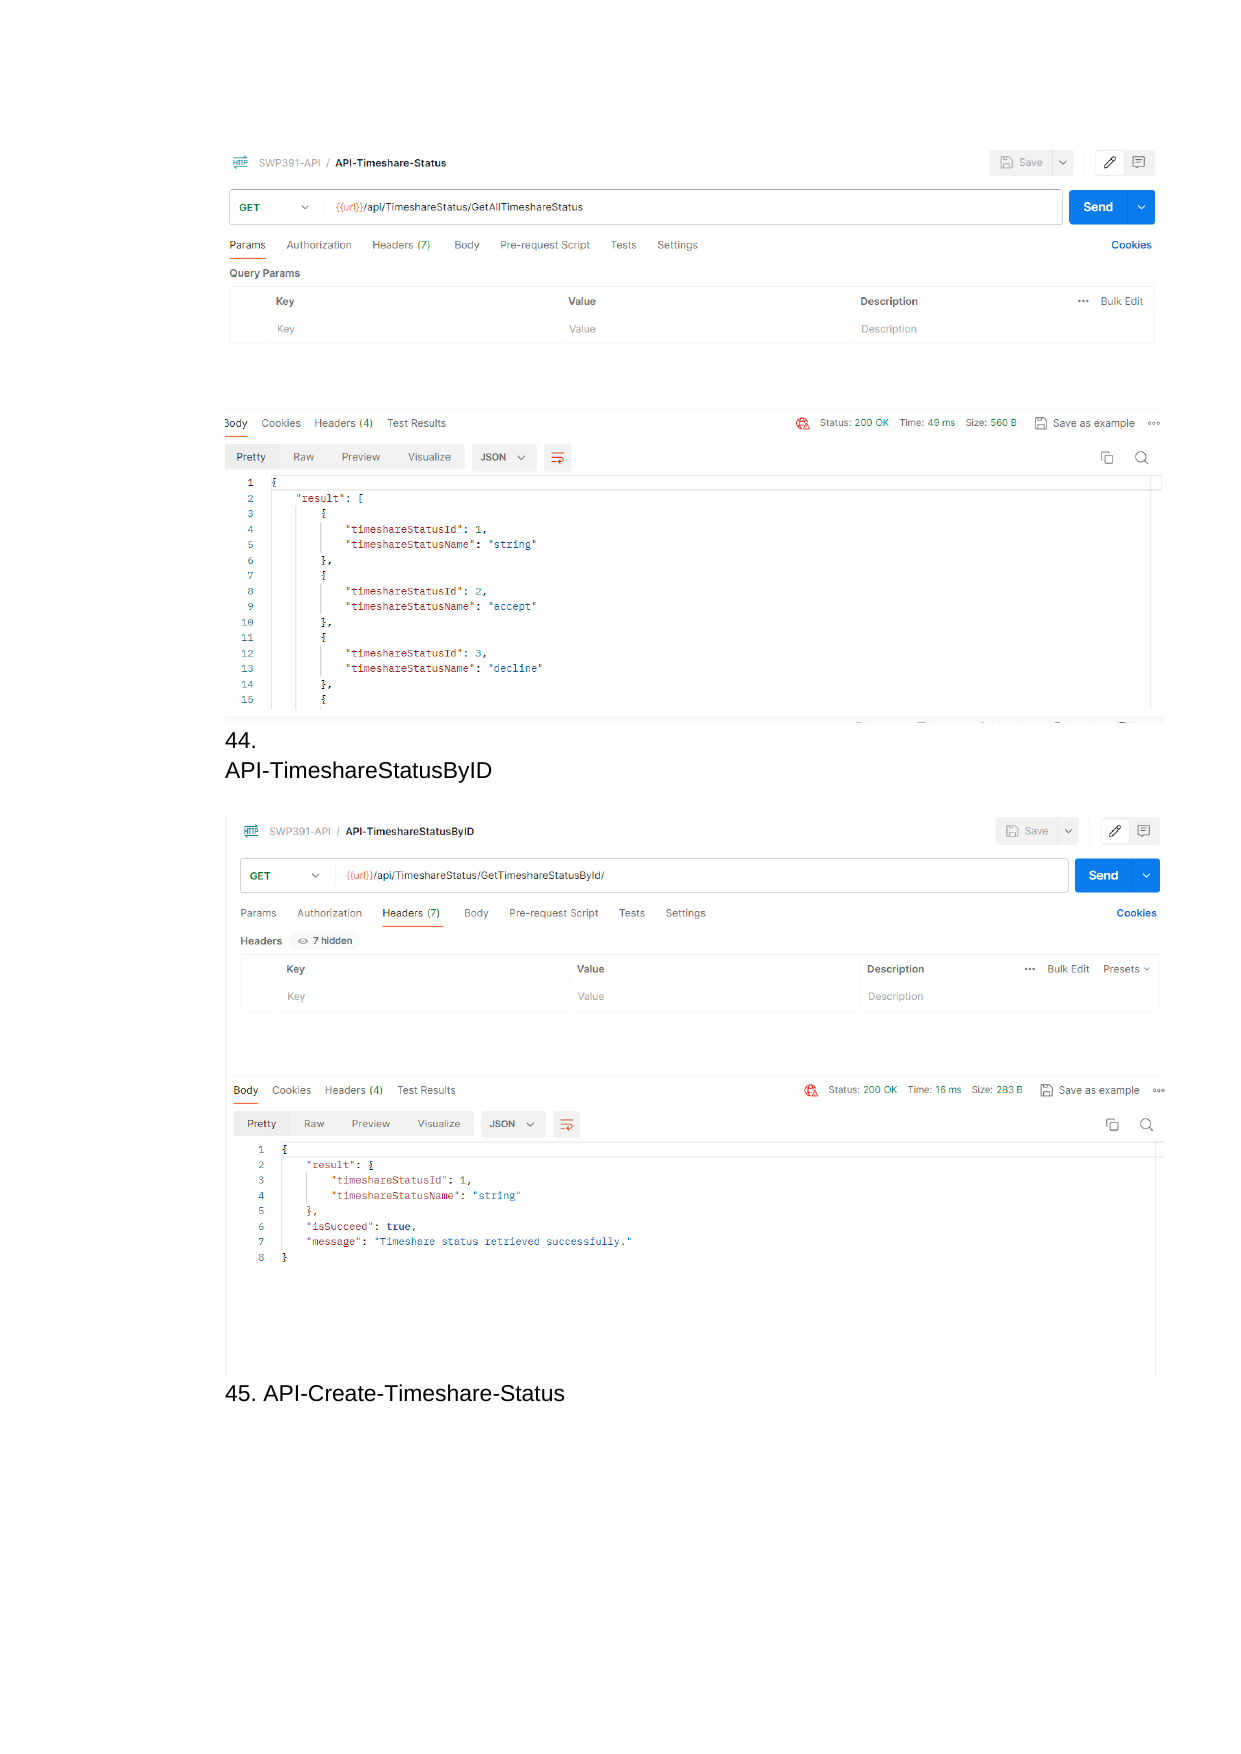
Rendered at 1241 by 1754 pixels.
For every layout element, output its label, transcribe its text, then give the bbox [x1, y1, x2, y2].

text API-TimeshareStatusByID [225, 757, 1090, 783]
text 44. [225, 727, 1090, 753]
picture [225, 817, 1166, 1376]
picture [225, 150, 1166, 723]
text 45. API-Create-Timeshare-Status [225, 1379, 1090, 1406]
